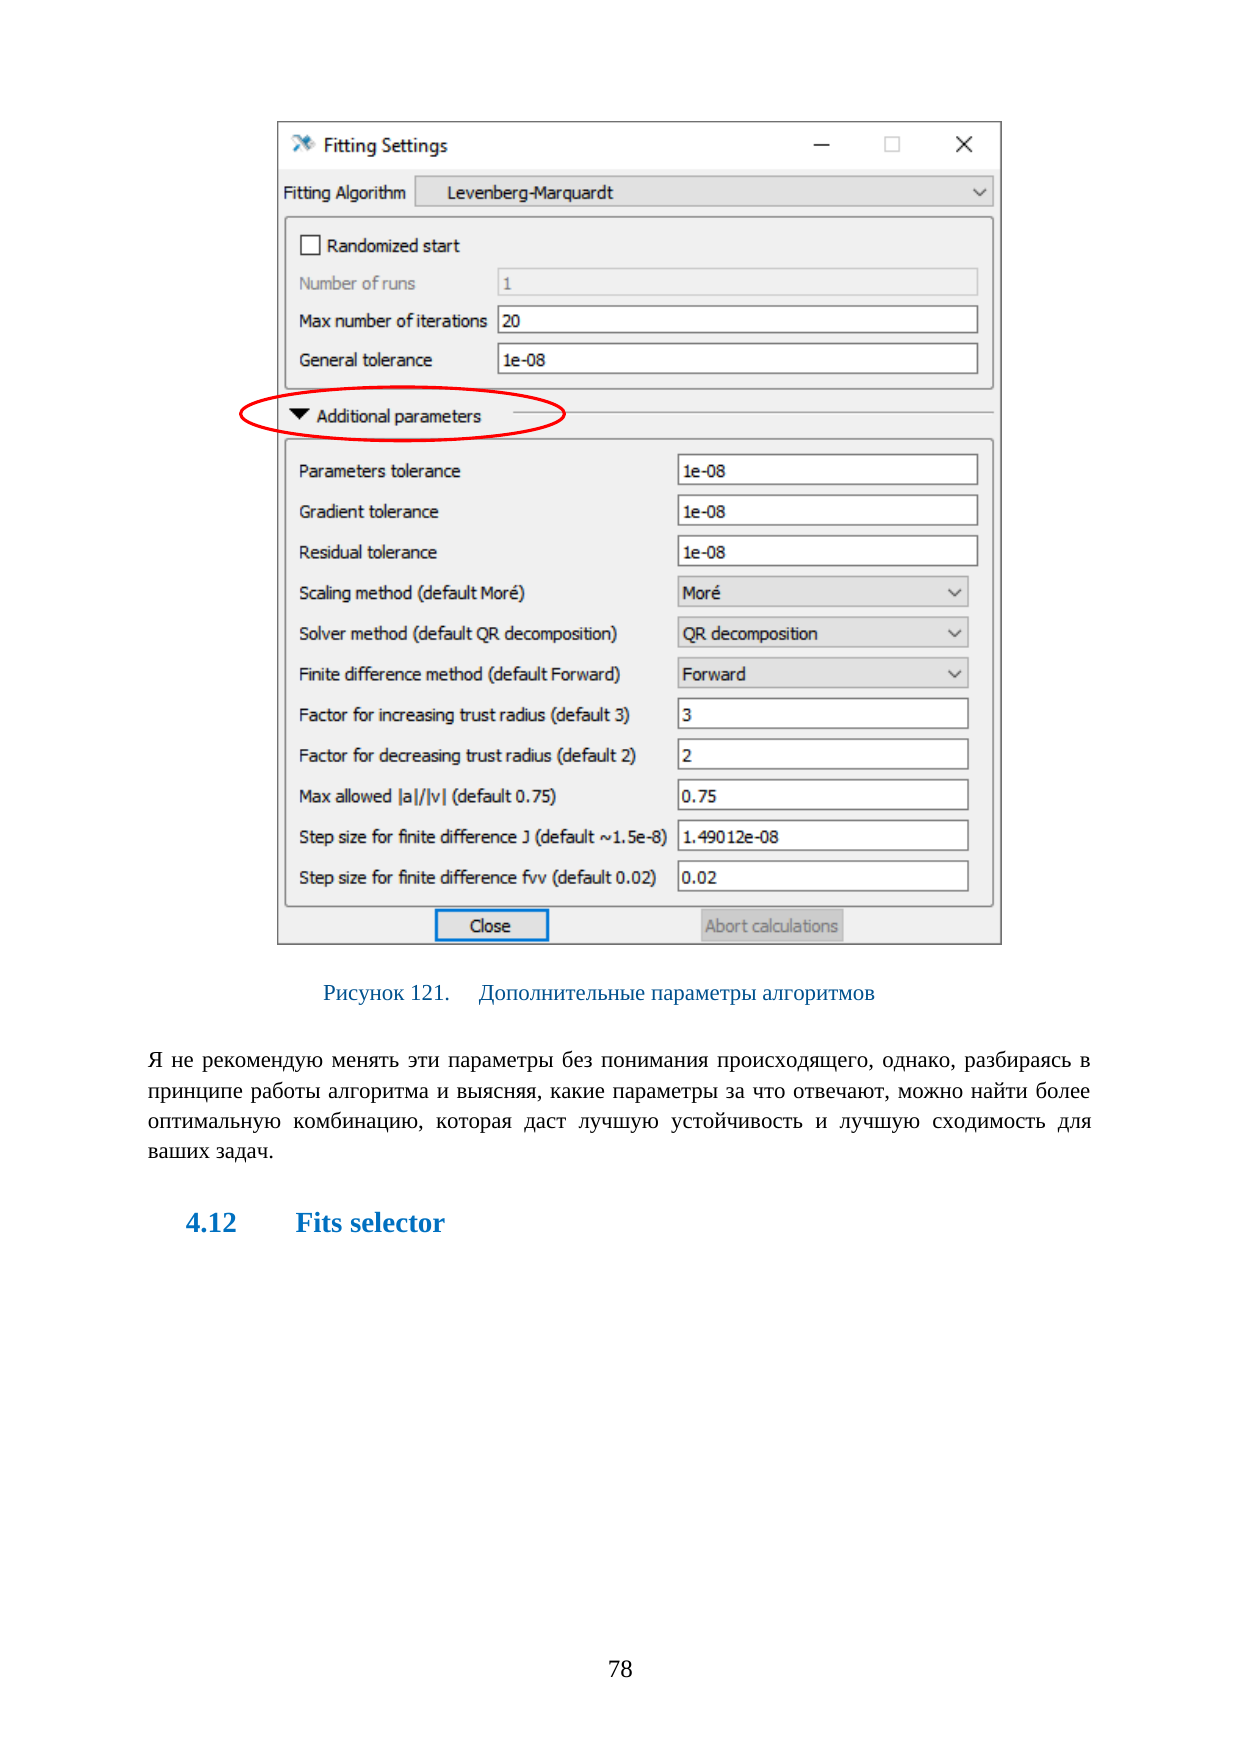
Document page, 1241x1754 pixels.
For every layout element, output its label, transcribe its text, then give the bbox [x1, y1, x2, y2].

picture [277, 121, 1002, 945]
subtitle Fits selector [155, 1205, 1093, 1238]
text Я не рекомендую менять эти параметры без понимания происходящего, однако, разбираясь в принципе работы алгоритма и выясняя, какие параметры за что отвечают, можно найти более оптимальную комбинацию, которая даст лучшую устойчивость и лучшую сходимость для ваших задач. [148, 1046, 1093, 1163]
picture [277, 389, 562, 439]
